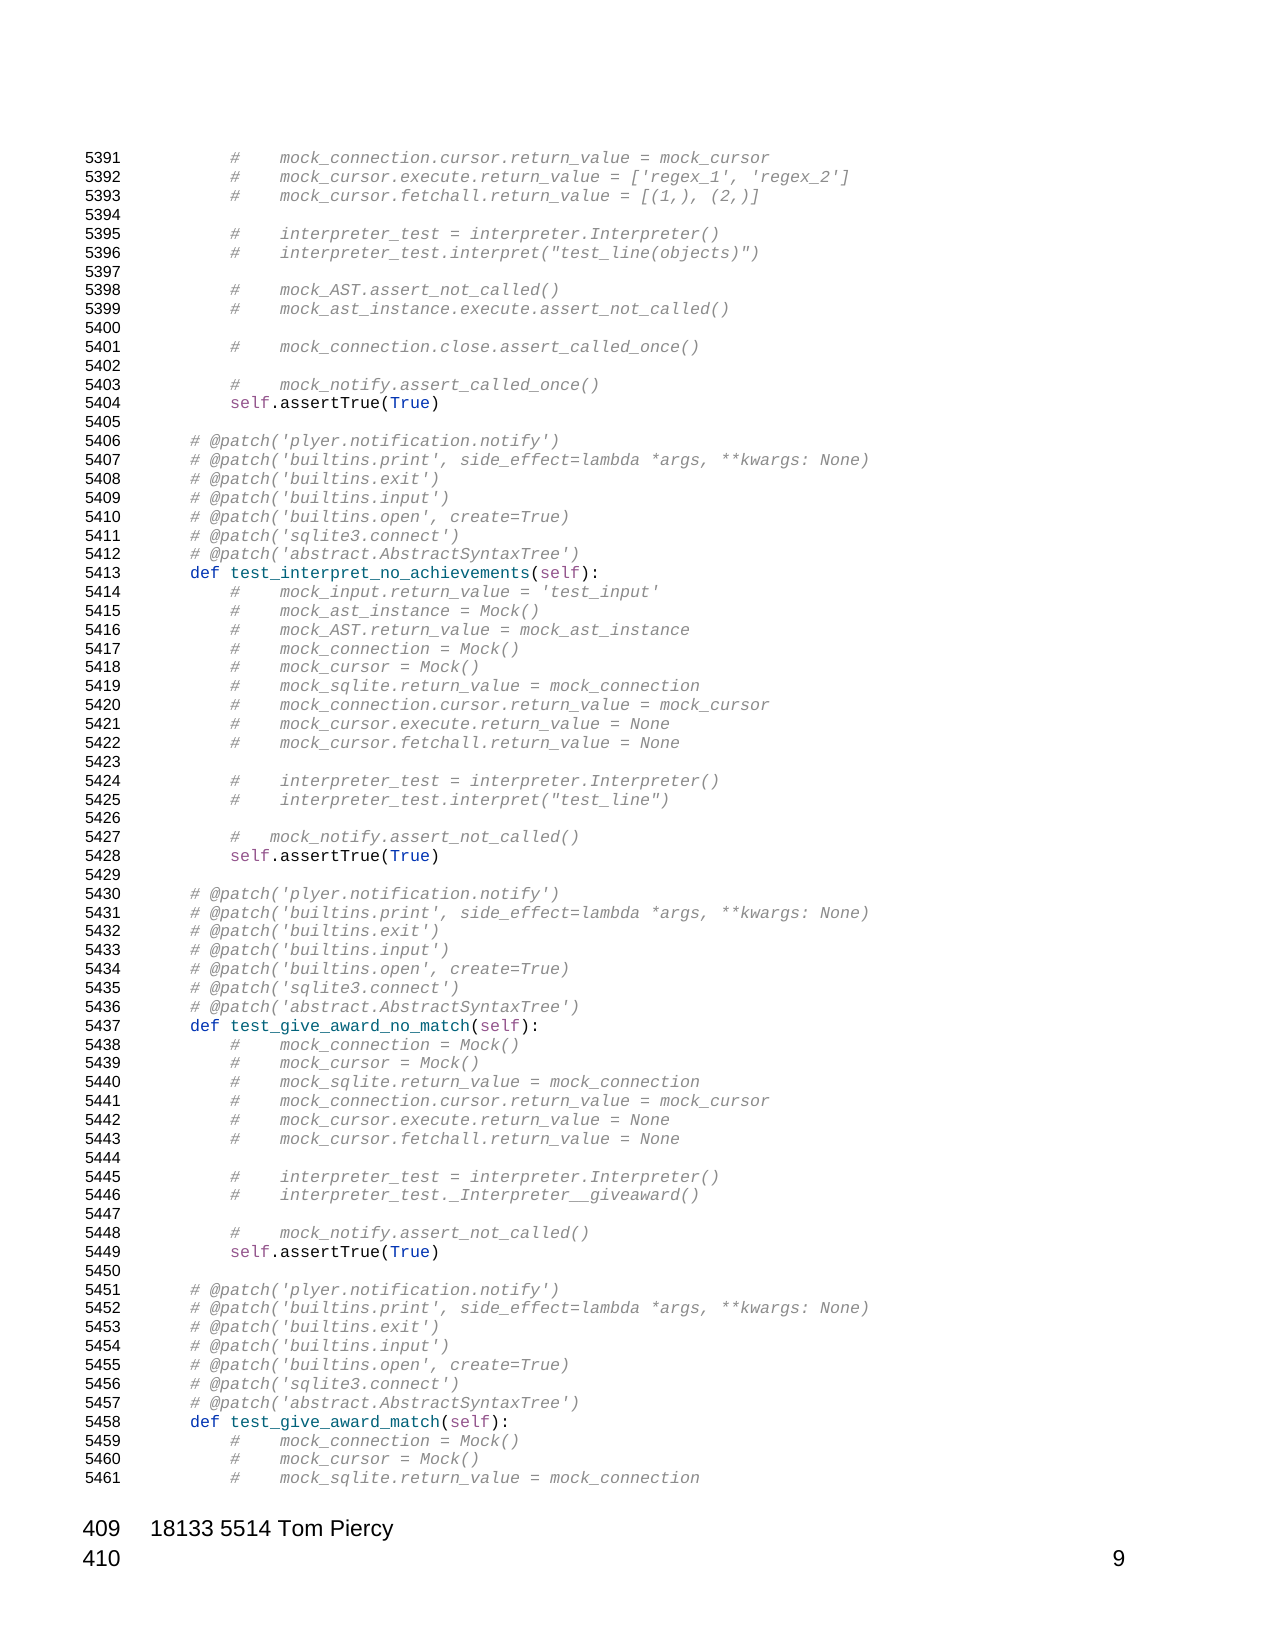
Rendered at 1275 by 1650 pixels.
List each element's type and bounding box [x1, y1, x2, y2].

picture [393, 1418, 399, 1427]
text [150, 150, 1125, 1489]
picture [483, 569, 489, 578]
picture [423, 1022, 429, 1031]
